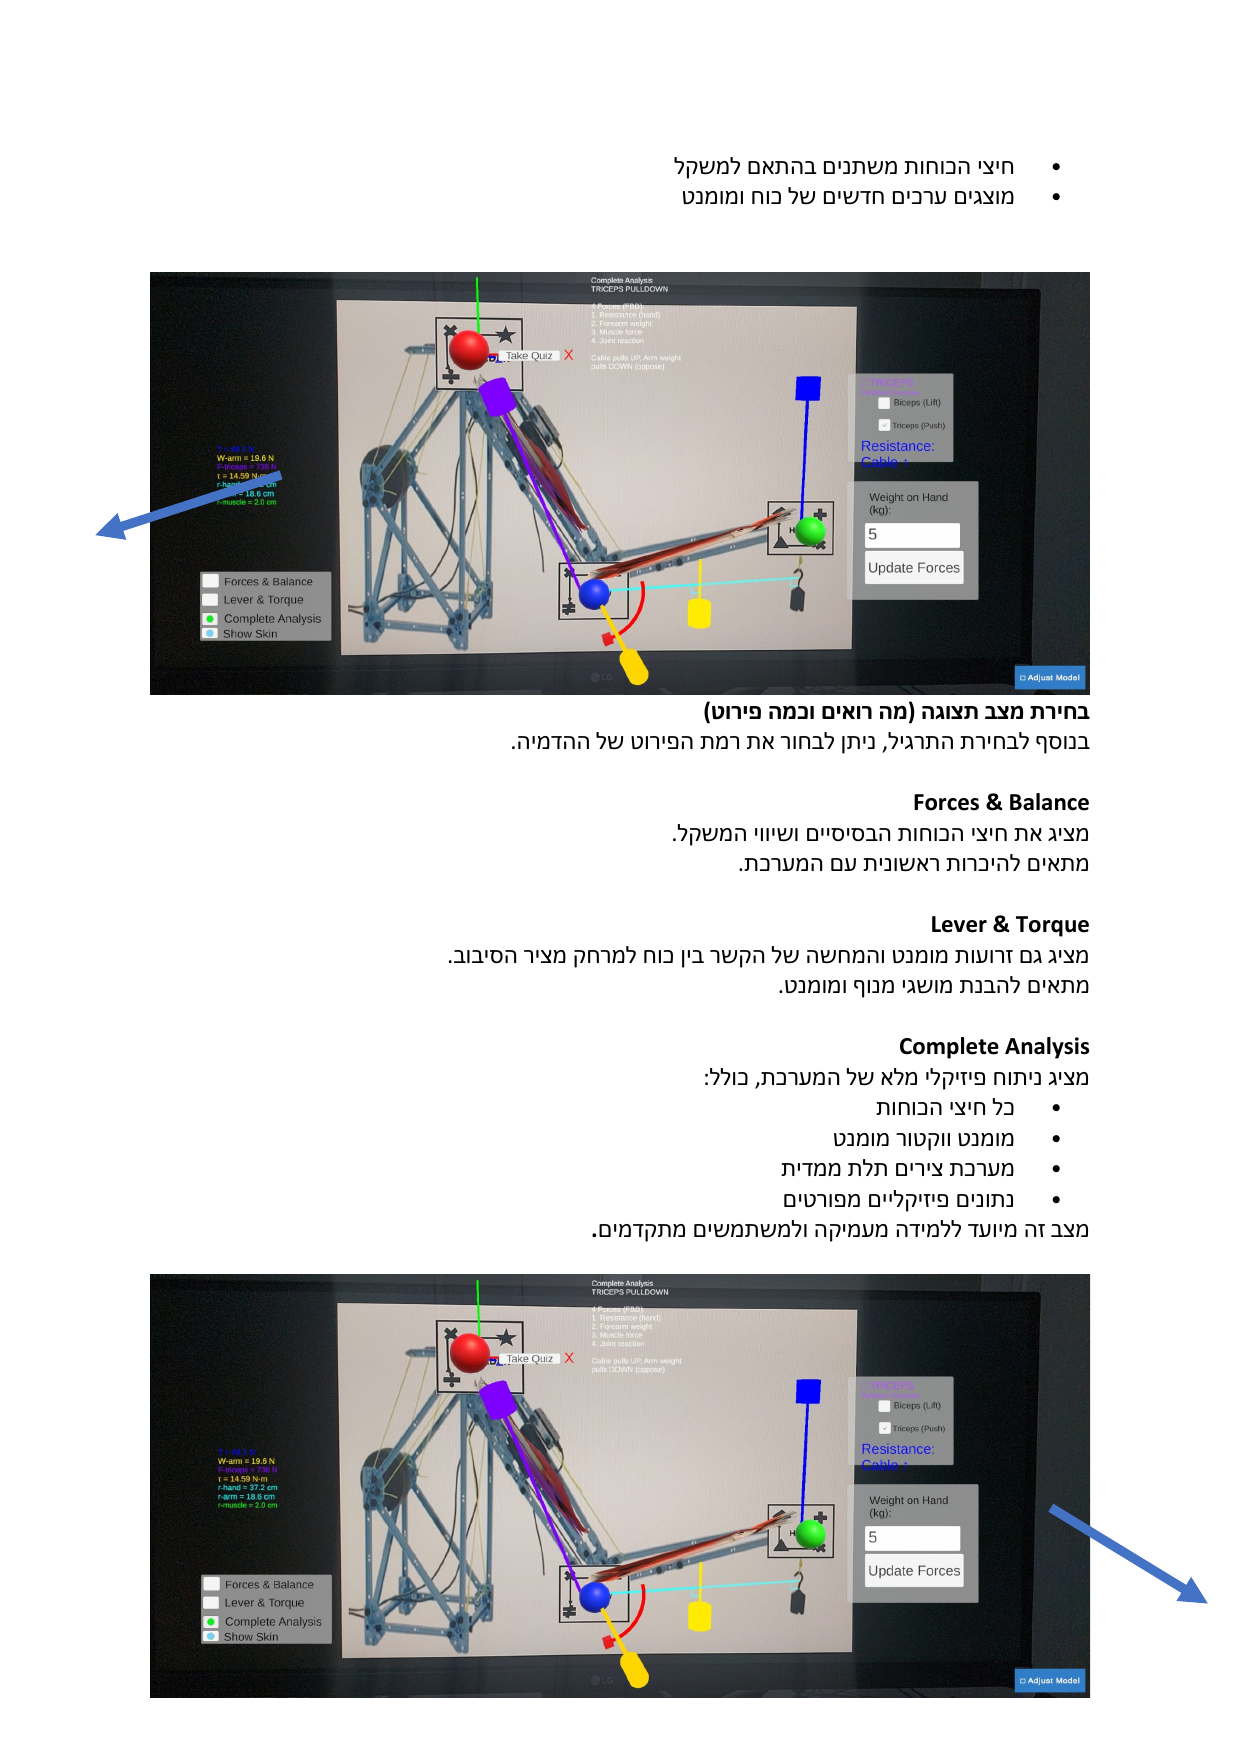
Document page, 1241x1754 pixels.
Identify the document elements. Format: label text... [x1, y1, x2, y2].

list מומנט ווקטור מומנט [150, 1122, 1053, 1153]
list נתונים פיזיקליים מפורטים [150, 1183, 1053, 1214]
text מציג ניתוח פיזיקלי מלא של המערכת, כולל: [150, 1061, 1090, 1092]
text Forces & Balance [150, 786, 1090, 817]
text בחירת מצב תצוגה (מה רואים וכמה פירוט) [150, 695, 1090, 725]
text מציג את חיצי הכוחות הבסיסיים ושיווי המשקל. מתאים להיכרות ראשונית עם המערכת. [150, 817, 1090, 878]
text Complete Analysis [150, 1031, 1090, 1061]
list מוצגים ערכים חדשים של כוח ומומנט [150, 181, 1053, 211]
picture [150, 272, 1090, 695]
list מערכת צירים תלת ממדית [150, 1153, 1053, 1183]
text בנוסף לבחירת התרגיל, ניתן לבחור את רמת הפירוט של ההדמיה. [150, 725, 1090, 756]
list כל חיצי הכוחות [150, 1092, 1053, 1122]
text מציג גם זרועות מומנט והמחשה של הקשר בין כוח למרחק מציר הסיבוב. מתאים להבנת מושגי מנוף ומומנט. [150, 939, 1090, 1000]
text מצב זה מיועד ללמידה מעמיקה ולמשתמשים מתקדמים. [150, 1214, 1090, 1244]
text Lever & Torque [150, 908, 1090, 939]
picture [150, 1274, 1091, 1698]
list חיצי הכוחות משתנים בהתאם למשקל [150, 150, 1053, 181]
